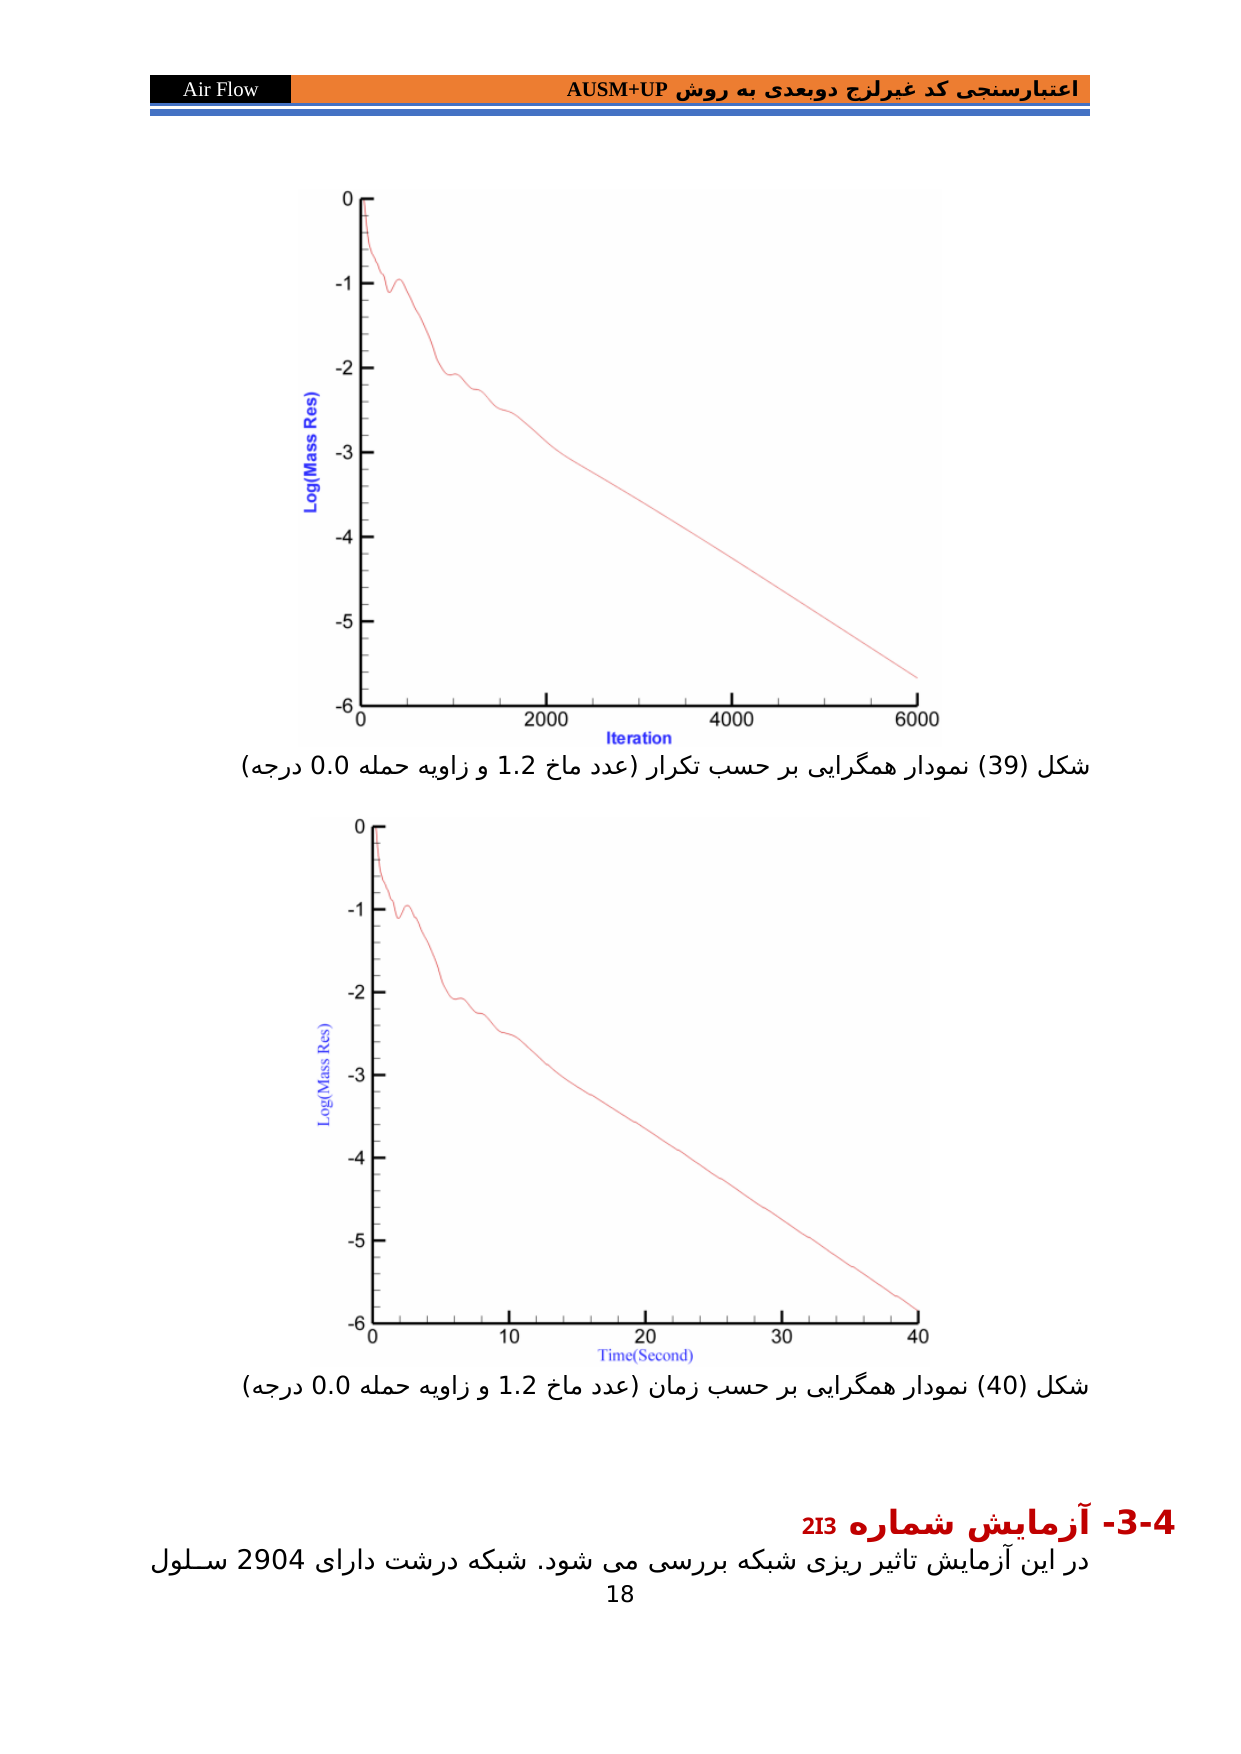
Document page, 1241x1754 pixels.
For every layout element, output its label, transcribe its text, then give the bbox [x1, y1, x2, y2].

picture [297, 189, 943, 747]
text نمودار همگرایی بر حسب زمان (عدد ماخ 1.2 و زاویه حمله 0.0 درجه) [150, 1371, 1060, 1400]
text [150, 1545, 1090, 1576]
text نمودار همگرایی بر حسب تکرار (عدد ماخ 1.2 و زاویه حمله 0.0 درجه) [150, 751, 1060, 780]
picture [309, 817, 930, 1367]
subtitle آزمایش شماره 2I3 [150, 1504, 1090, 1543]
